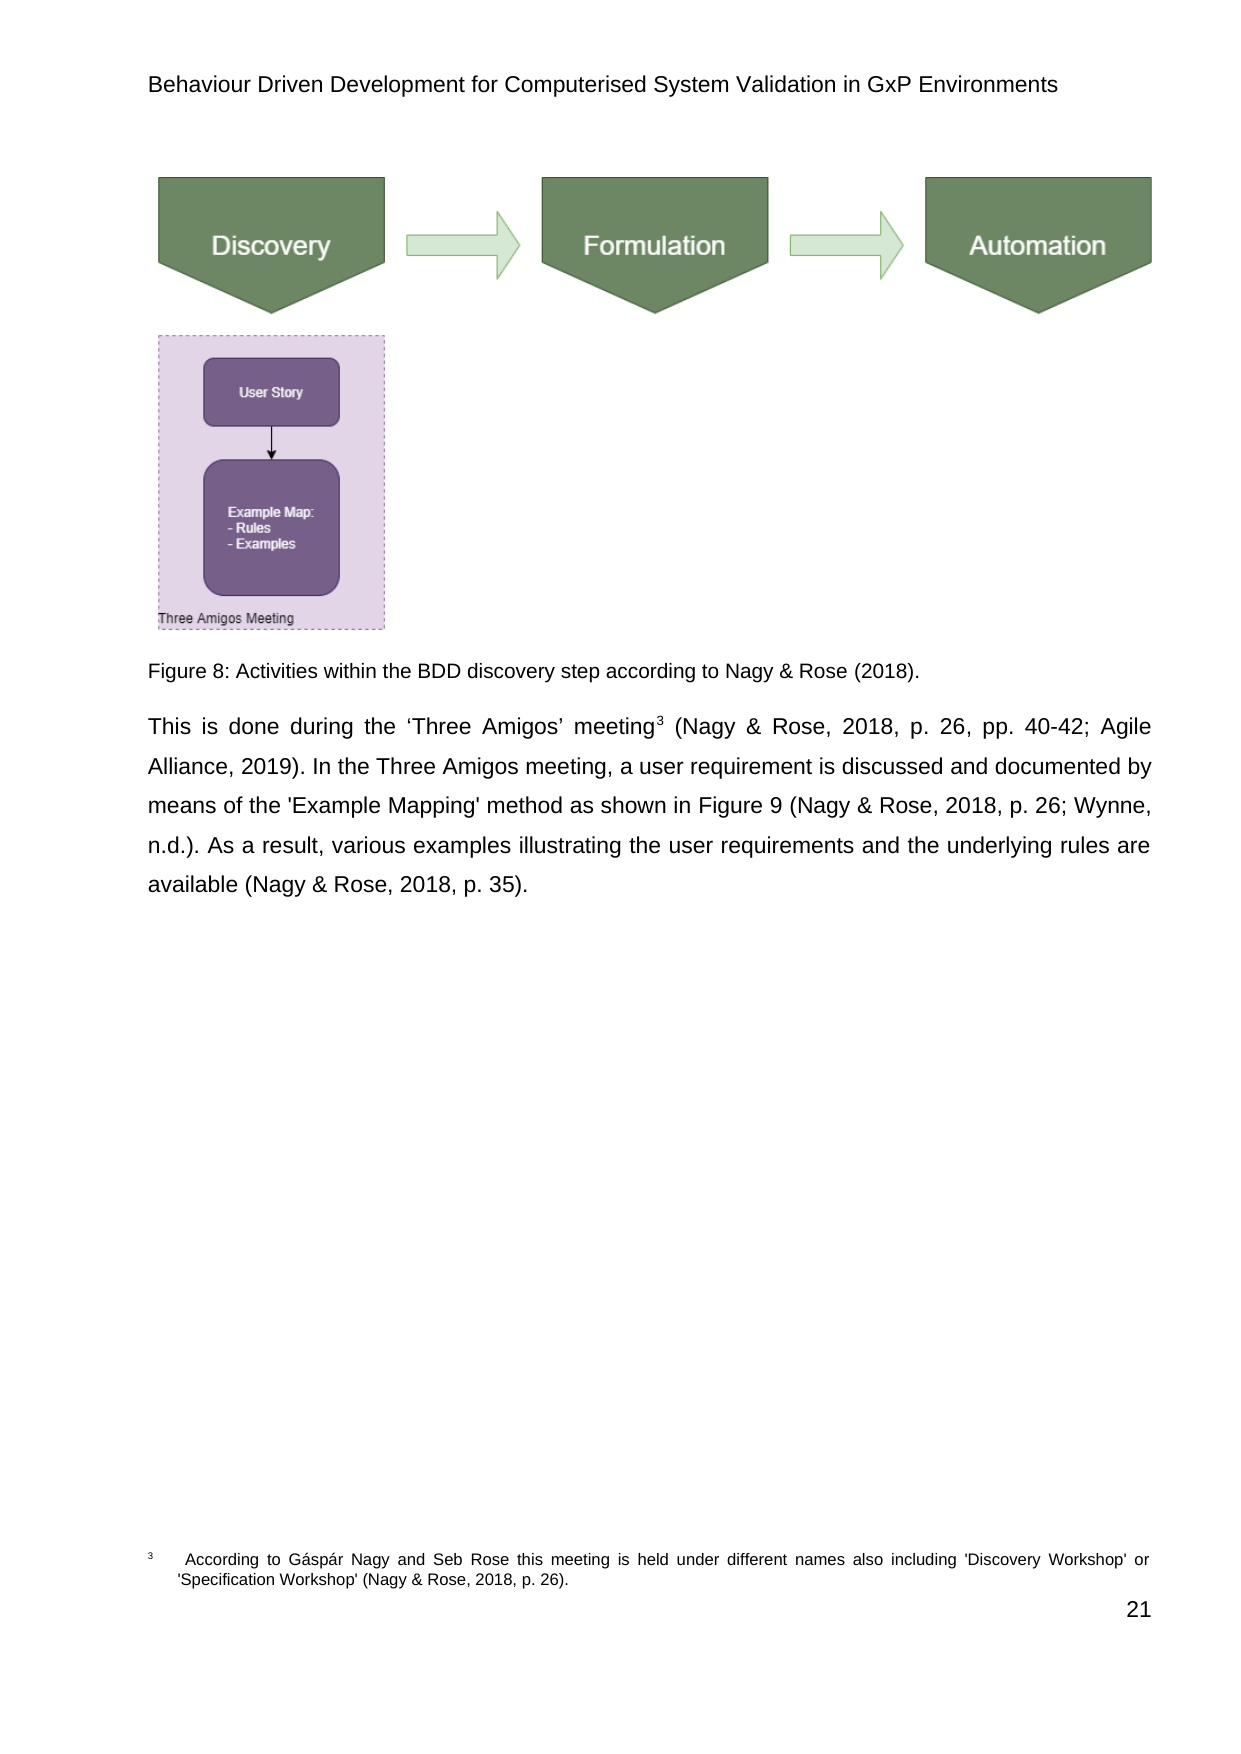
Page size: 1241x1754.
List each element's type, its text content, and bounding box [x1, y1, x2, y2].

text This is done during the ‘Three Amigos’ meeting (Nagy & Rose, 2018, p. 26, pp. 40-42; Agile Alliance, 2019). In the Three Amigos meeting, a user requirement is discussed and documented by means of the 'Example Mapping' method as shown in Figure 8 (Nagy & Rose, 2018, p. 26; Wynne, n.d.). As a result, various examples illustrating the user requirements and the underlying rules are available (Nagy & Rose, 2018, p. 35). [148, 713, 1152, 897]
text Figure 8: Activities within the BDD discovery step according to Nagy & Rose (2018). [148, 655, 1152, 684]
picture [147, 177, 1152, 630]
